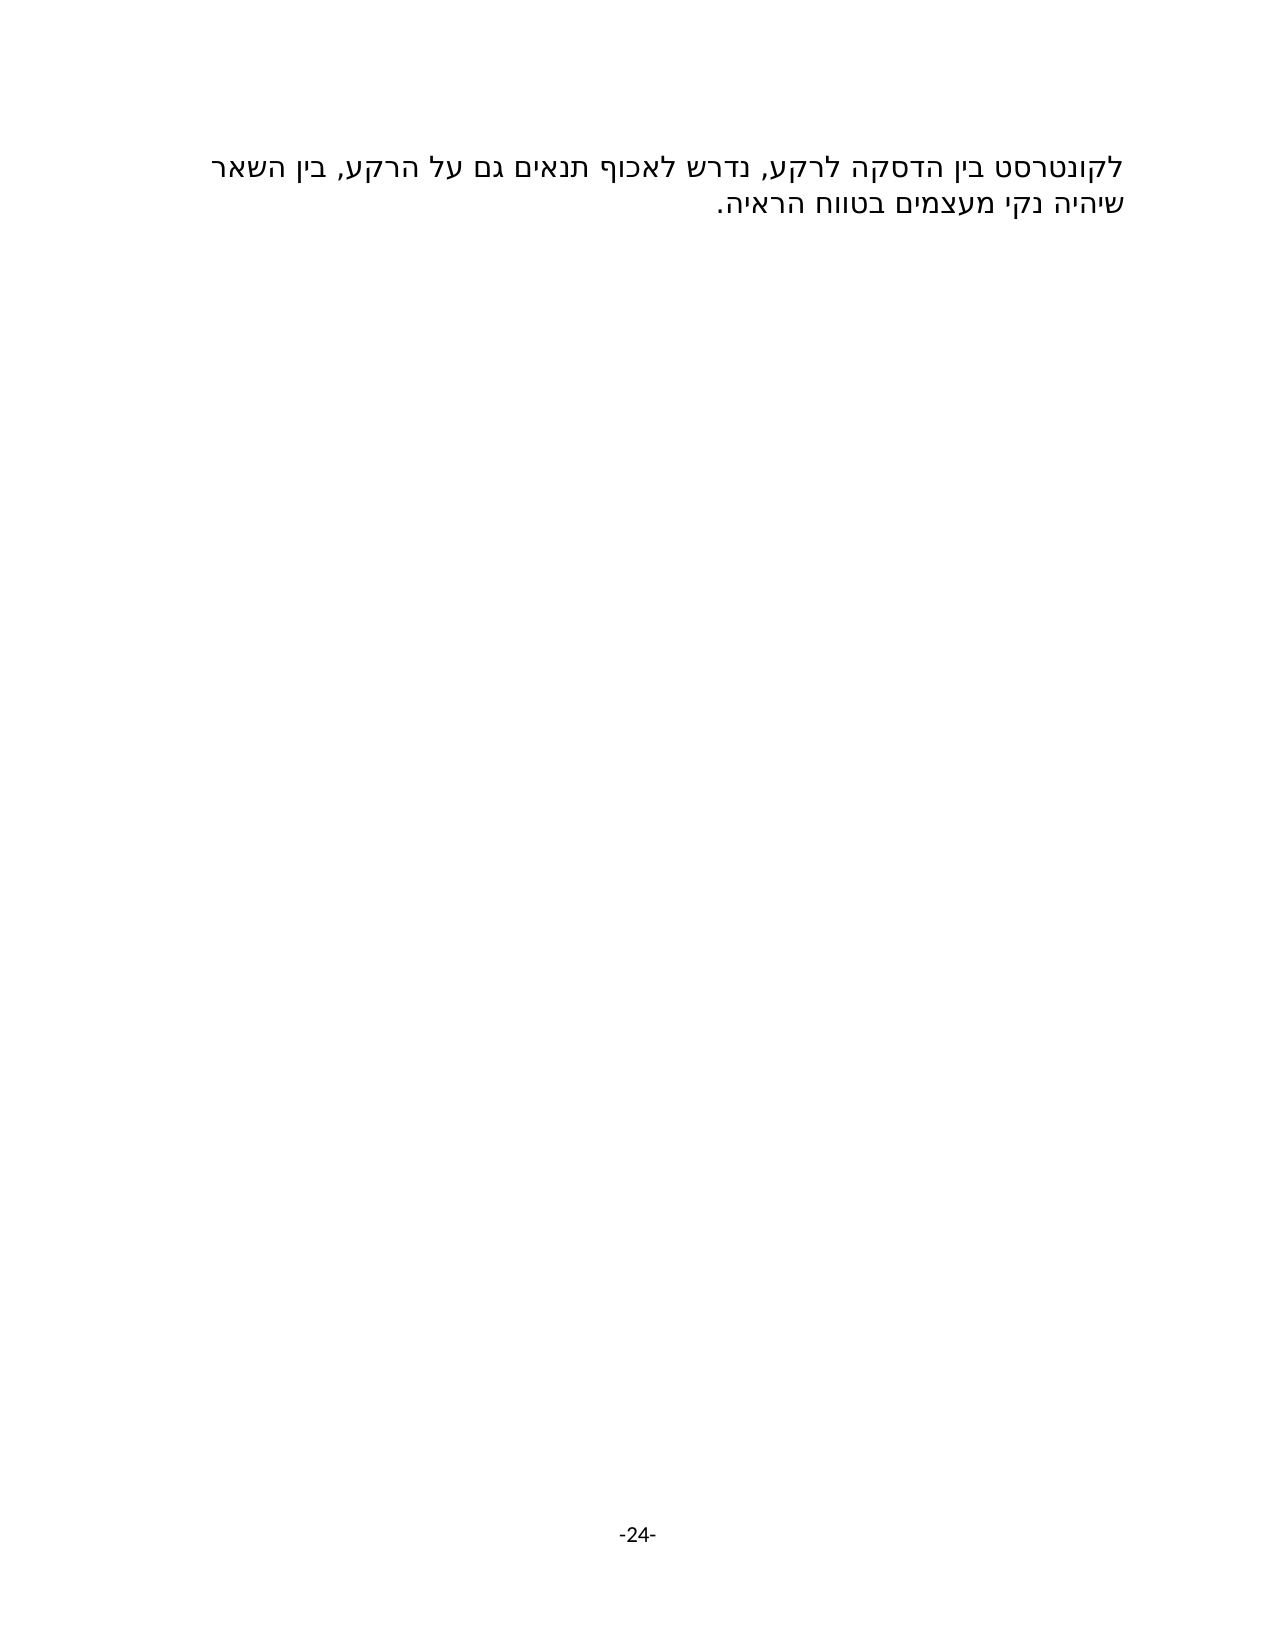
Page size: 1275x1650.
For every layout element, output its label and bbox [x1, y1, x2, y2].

text [150, 150, 1125, 221]
